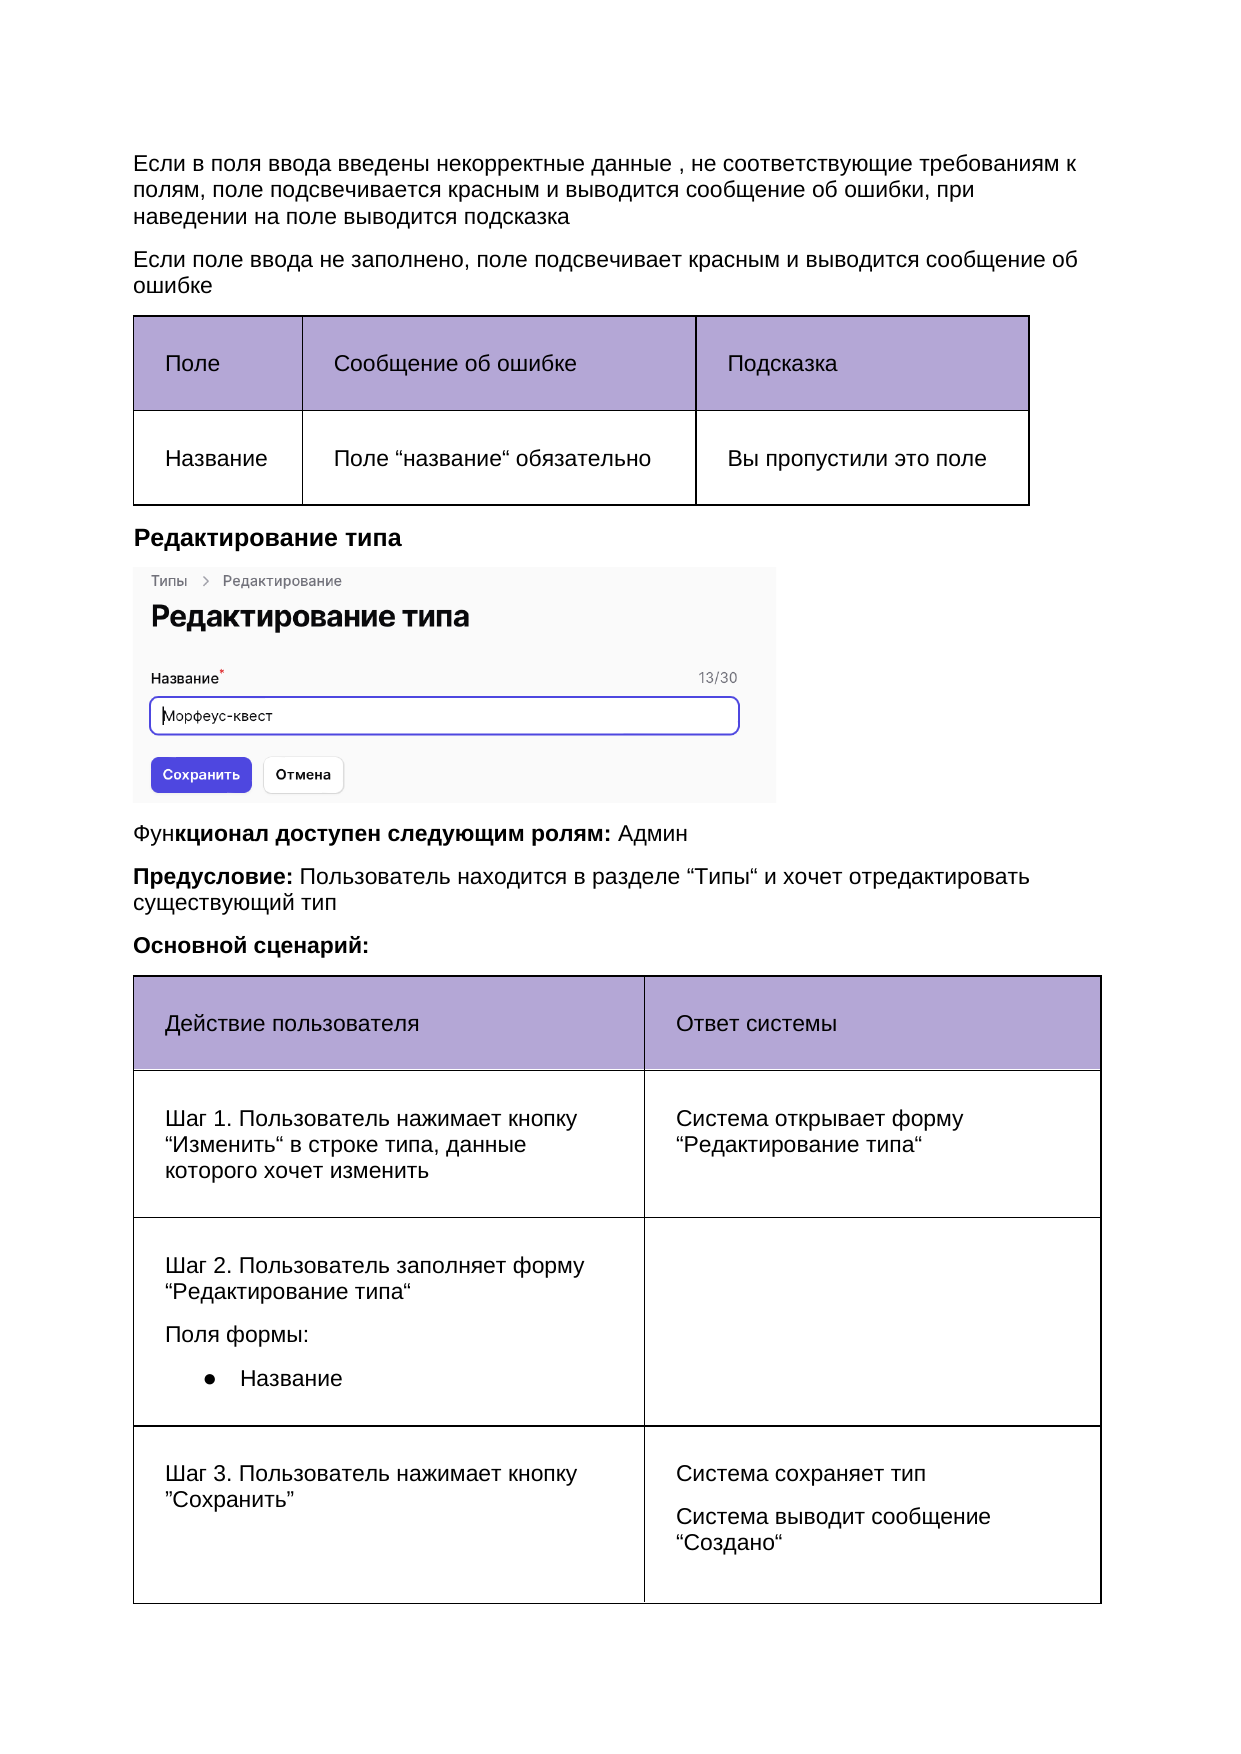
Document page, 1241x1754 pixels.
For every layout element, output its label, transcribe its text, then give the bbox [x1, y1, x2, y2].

text Если поле ввода не заполнено, поле подсвечивает красным и выводится сообщение об ошибке [133, 246, 1090, 298]
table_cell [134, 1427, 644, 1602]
text Основной сценарий: [133, 932, 1090, 958]
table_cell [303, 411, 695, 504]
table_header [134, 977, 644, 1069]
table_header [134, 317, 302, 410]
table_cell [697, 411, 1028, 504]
picture [132, 567, 777, 803]
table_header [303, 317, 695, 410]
subtitle Редактирование типа [95, 522, 1090, 551]
text Функционал доступен следующим ролям: Админ [133, 819, 1090, 846]
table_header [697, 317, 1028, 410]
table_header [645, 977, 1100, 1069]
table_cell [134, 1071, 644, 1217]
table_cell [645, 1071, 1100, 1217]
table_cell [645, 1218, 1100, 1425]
text Предусловие: Пользователь находится в разделе “Типы“ и хочет отредактировать существующий тип [133, 863, 1090, 915]
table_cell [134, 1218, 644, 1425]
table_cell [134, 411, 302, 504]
text Если в поля ввода введены некорректные данные , не соответствующие требованиям к полям, поле подсвечивается красным и выводится сообщение об ошибки, при наведении на поле выводится подсказка [133, 150, 1090, 229]
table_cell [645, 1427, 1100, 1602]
